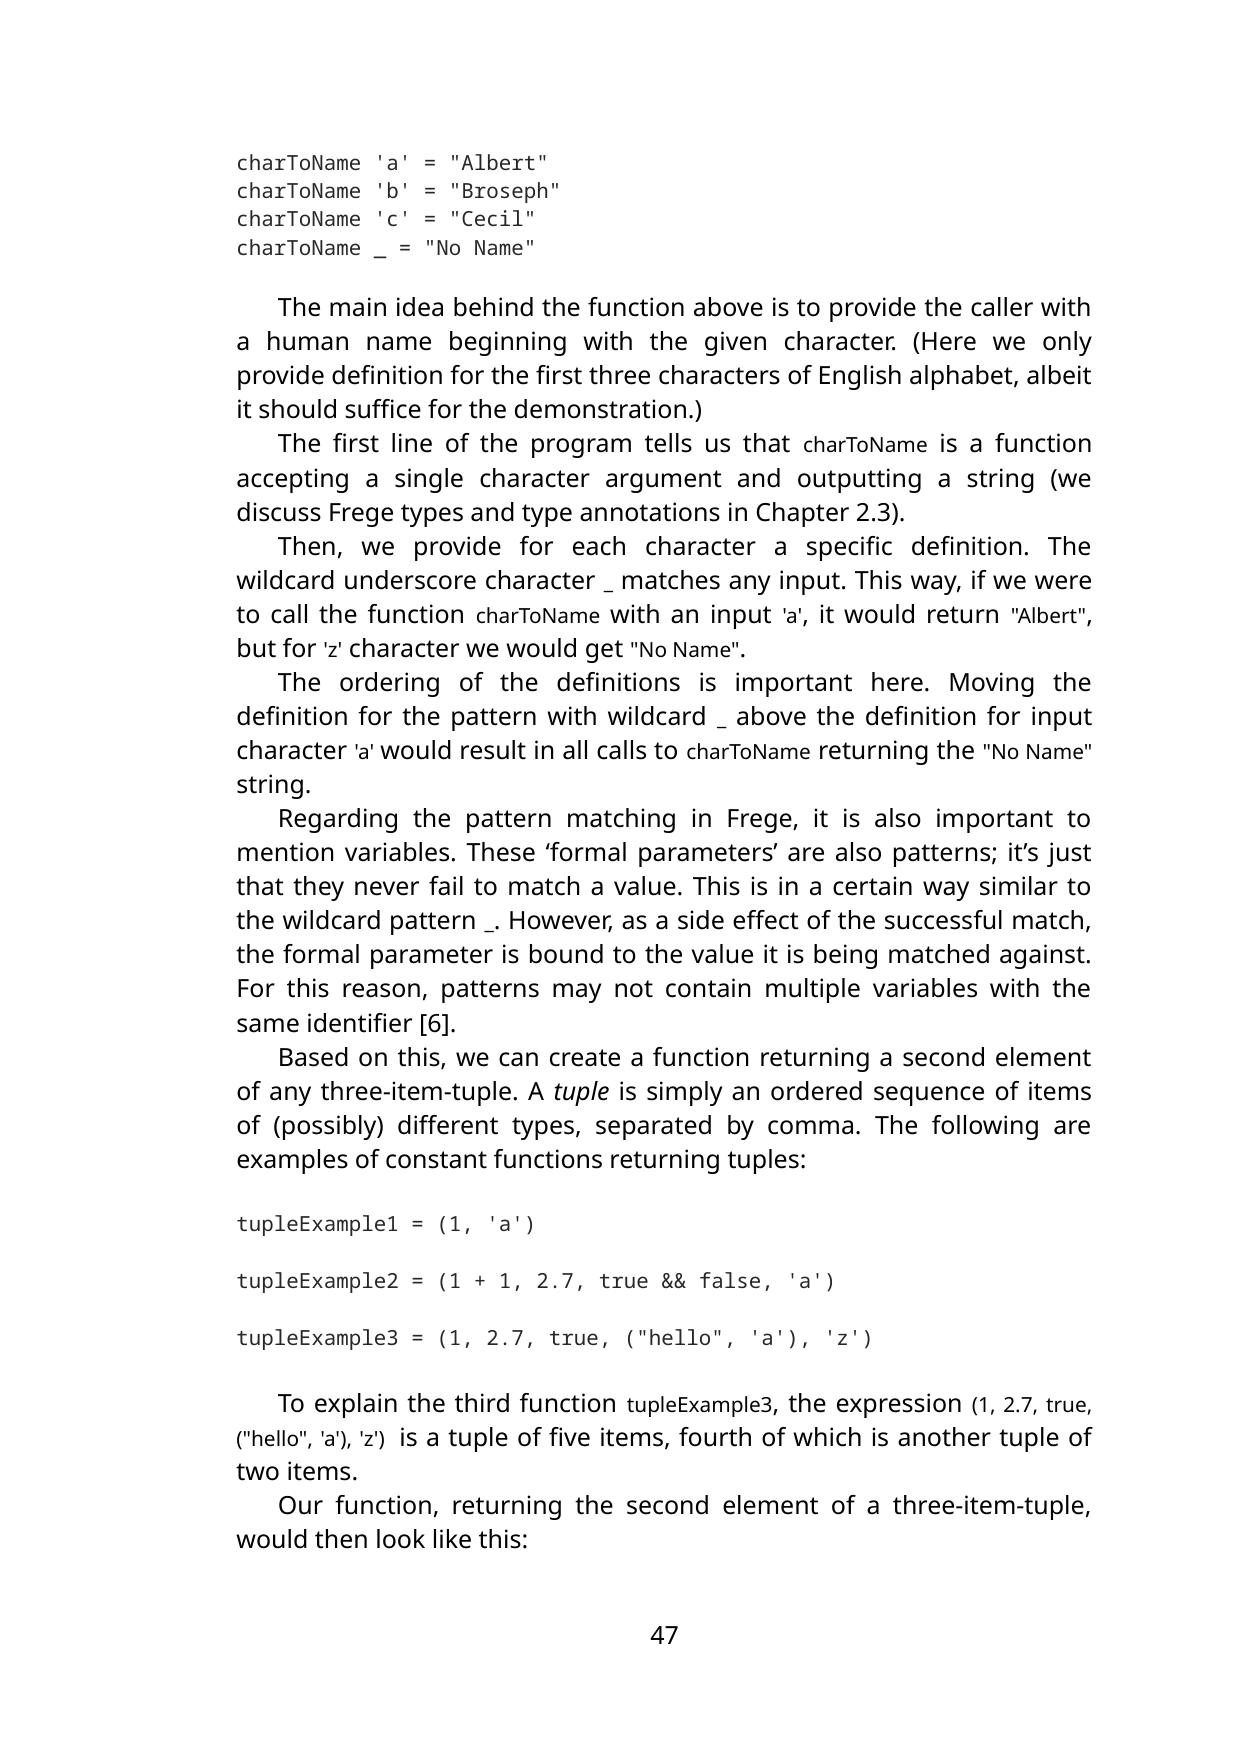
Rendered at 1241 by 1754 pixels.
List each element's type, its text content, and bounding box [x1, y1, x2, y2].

text The ordering of the definitions is important here. Moving the definition for the pattern with wildcard _ above the definition for input character 'a' would result in all calls to charToName returning the "No Name" string. [236, 664, 1092, 801]
text To explain the third function tupleExample3, the expression (1, 2.7, true, ("hello", 'a'), 'z') is a tuple of five items, fourth of which is another tuple of two items. [236, 1386, 1092, 1488]
text charToName 'a' = "Albert" [236, 148, 1092, 176]
text The main idea behind the function above is to provide the caller with a human name beginning with the given character. (Here we only provide definition for the first three characters of English alphabet, albeit it should suffice for the demonstration.) [236, 290, 1092, 426]
text tupleExample2 = (1 + 1, 2.7, true && false, 'a') [236, 1266, 1092, 1295]
text tupleExample3 = (1, 2.7, true, ("hello", 'a'), 'z') [236, 1323, 1092, 1352]
text Regarding the pattern matching in Frege, it is also important to mention variables. These ‘formal parameters’ are also patterns; it’s just that they never fail to match a value. This is in a certain way similar to the wildcard pattern _. However, as a side effect of the successful match, the formal parameter is bound to the value it is being matched against. For this reason, patterns may not contain multiple variables with the same identifier [6]. [236, 801, 1092, 1039]
text Then, we provide for each character a specific definition. The wildcard underscore character _ matches any input. This way, if we were to call the function charToName with an input 'a', it would return "Albert", but for 'z' character we would get "No Name". [236, 528, 1092, 664]
text The first line of the program tells us that charToName is a function accepting a single character argument and outputting a string (we discuss Frege types and type annotations in Chapter 2.3). [236, 426, 1092, 528]
text charToName 'c' = "Cecil" [236, 204, 1092, 233]
text Our function, returning the second element of a three-item-tuple, would then look like this: [236, 1488, 1092, 1556]
text tupleExample1 = (1, 'a') [236, 1209, 1092, 1238]
text Based on this, we can create a function returning a second element of any three-item-tuple. A tuple is simply an ordered sequence of items of (possibly) different types, separated by comma. The following are examples of constant functions returning tuples: [236, 1039, 1092, 1176]
text charToName _ = "No Name" [236, 233, 1092, 261]
text charToName 'b' = "Broseph" [236, 176, 1092, 204]
